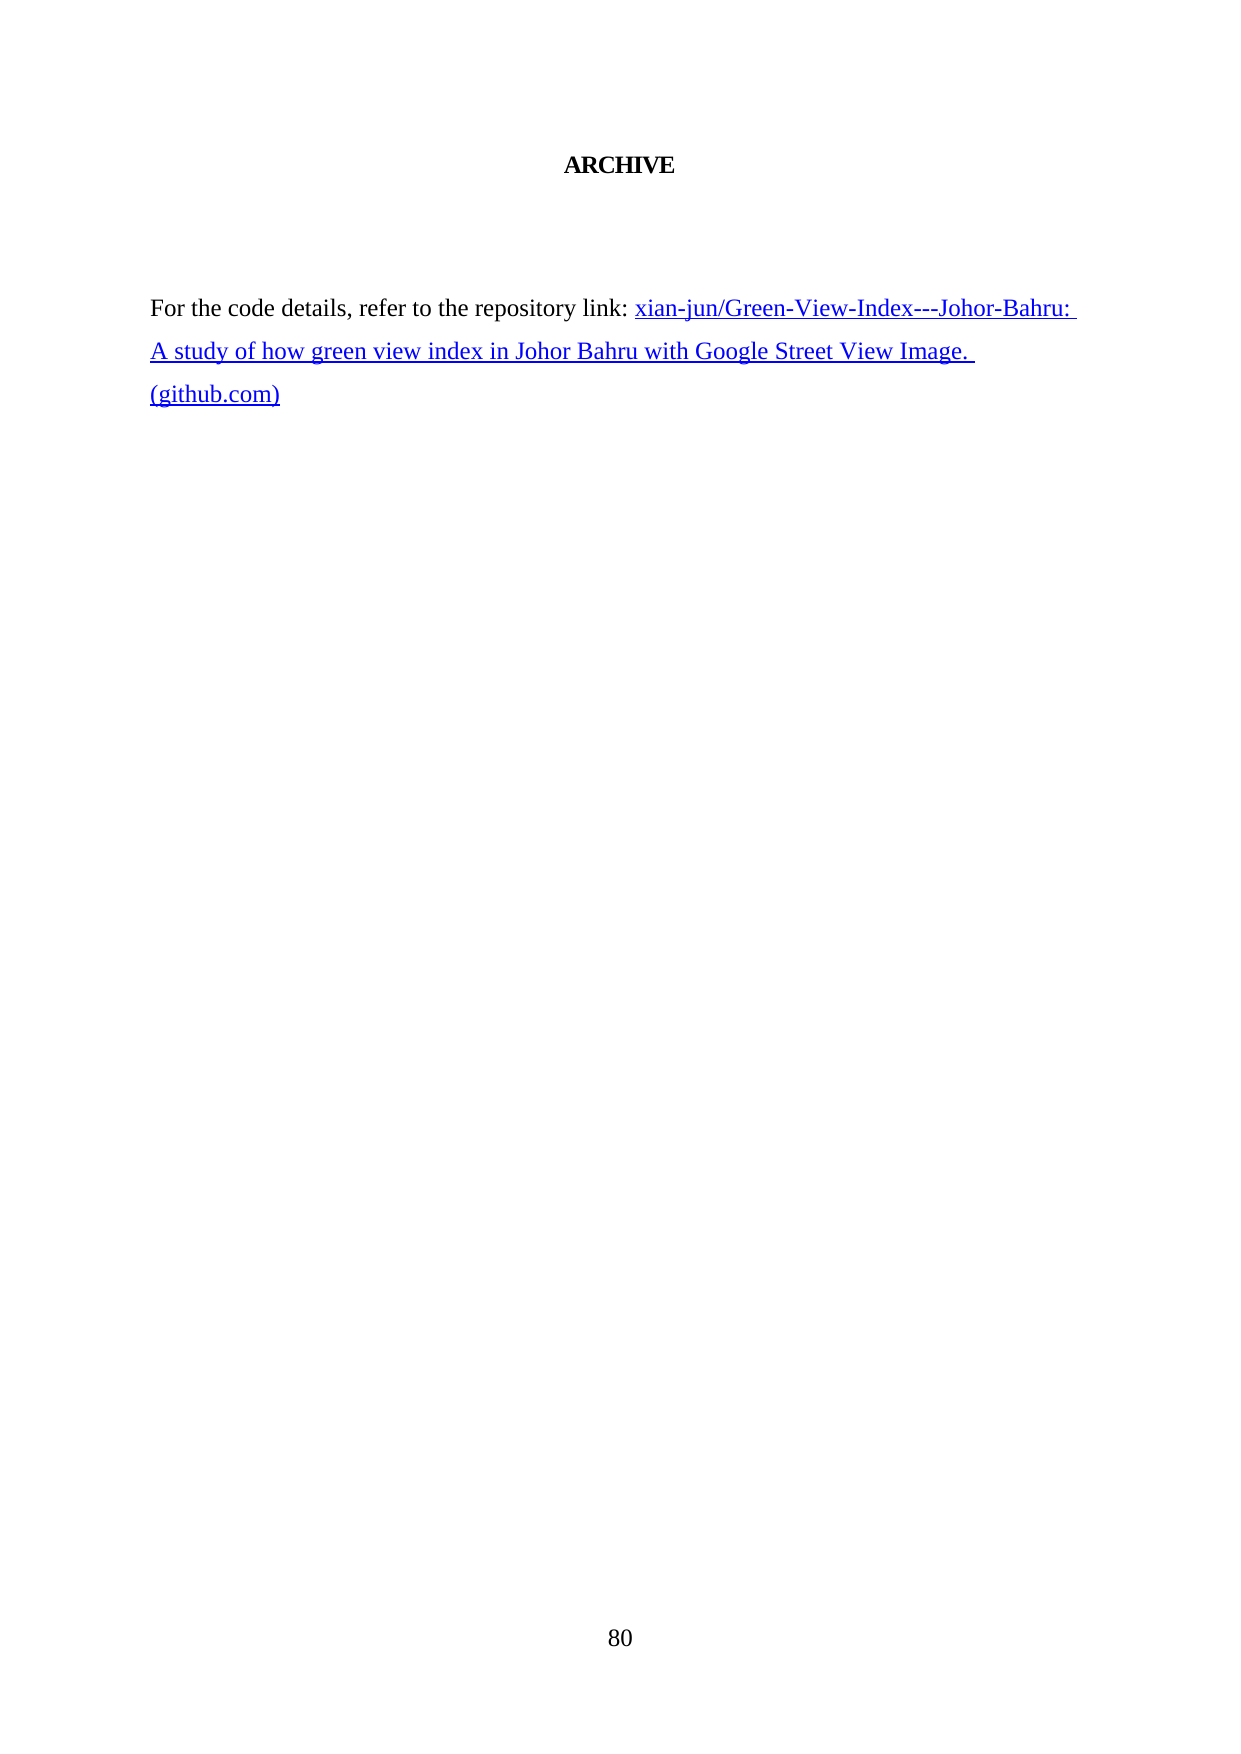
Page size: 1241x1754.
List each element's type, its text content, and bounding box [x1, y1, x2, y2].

text ARCHIVE [150, 150, 1090, 179]
text For the code details, refer to the repository link: xian-jun/Green-View-Index---Johor-Bahru: A study of how green view index in Johor Bahru with Google Street View Image. (github.com) [150, 293, 1090, 408]
